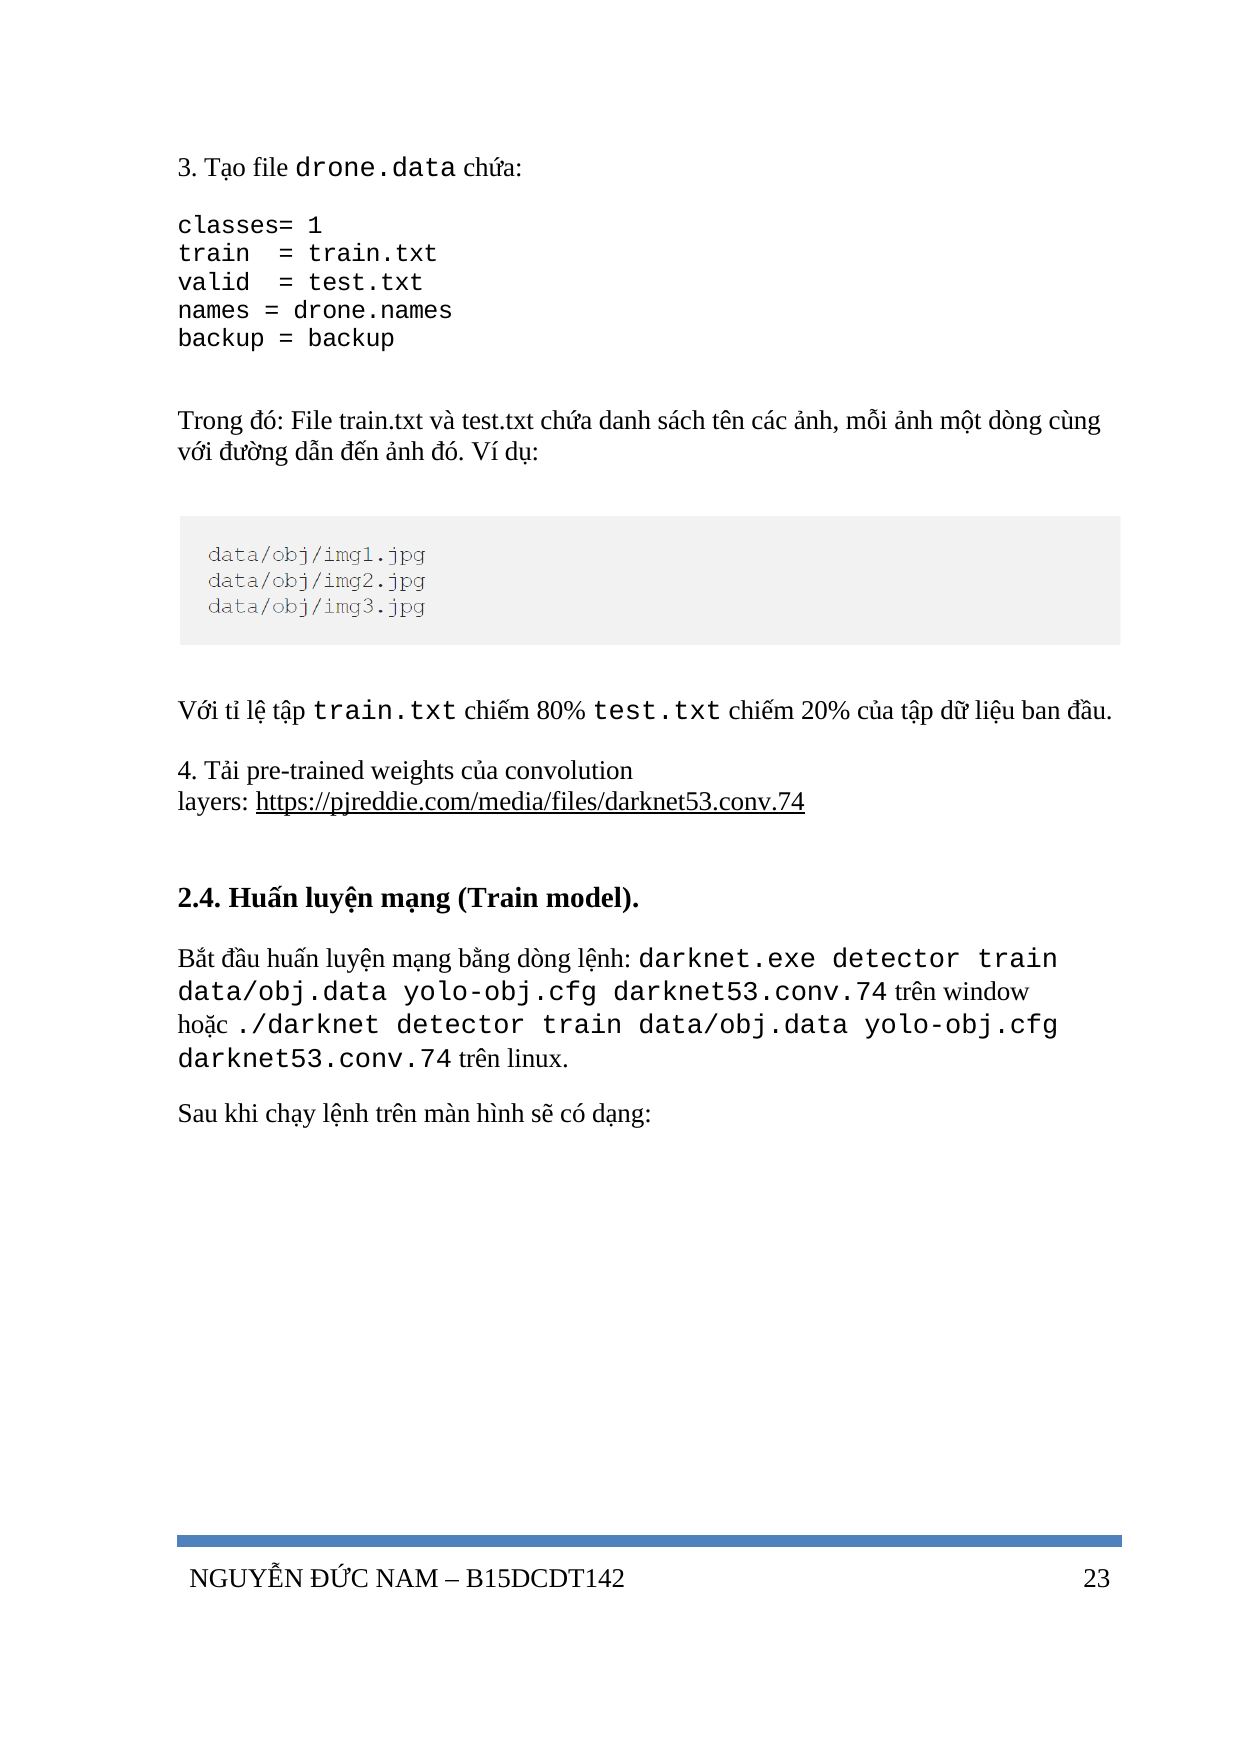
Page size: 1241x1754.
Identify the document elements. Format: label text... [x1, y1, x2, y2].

text Sau khi chạy lệnh trên màn hình sẽ có dạng: [177, 1097, 1122, 1128]
text 4. Tải pre-trained weights của convolution layers: https://pjreddie.com/media/files/darknet53.conv.74 [633, 754, 1122, 816]
picture [177, 516, 1123, 645]
text 3. Tạo file drone.data chứa: [177, 151, 1122, 184]
text Bắt đầu huấn luyện mạng bằng dòng lệnh: darknet.exe detector train data/obj.data yolo-obj.cfg darknet53.conv.74 trên window hoặc ./darknet detector train data/obj.data yolo-obj.cfg darknet53.conv.74 trên linux. [177, 942, 1122, 1075]
text Trong đó: File train.txt và test.txt chứa danh sách tên các ảnh, mỗi ảnh một dòng cùng với đường dẫn đến ảnh đó. Ví dụ: [177, 404, 1122, 467]
text Với tỉ lệ tập train.txt chiếm 80% test.txt chiếm 20% của tập dữ liệu ban đầu. [177, 694, 1122, 728]
text classes= 1 train = train.txt valid = test.txt names = drone.names backup = backup [177, 213, 1122, 354]
text 2.4. Huấn luyện mạng (Train model). [177, 880, 1122, 913]
